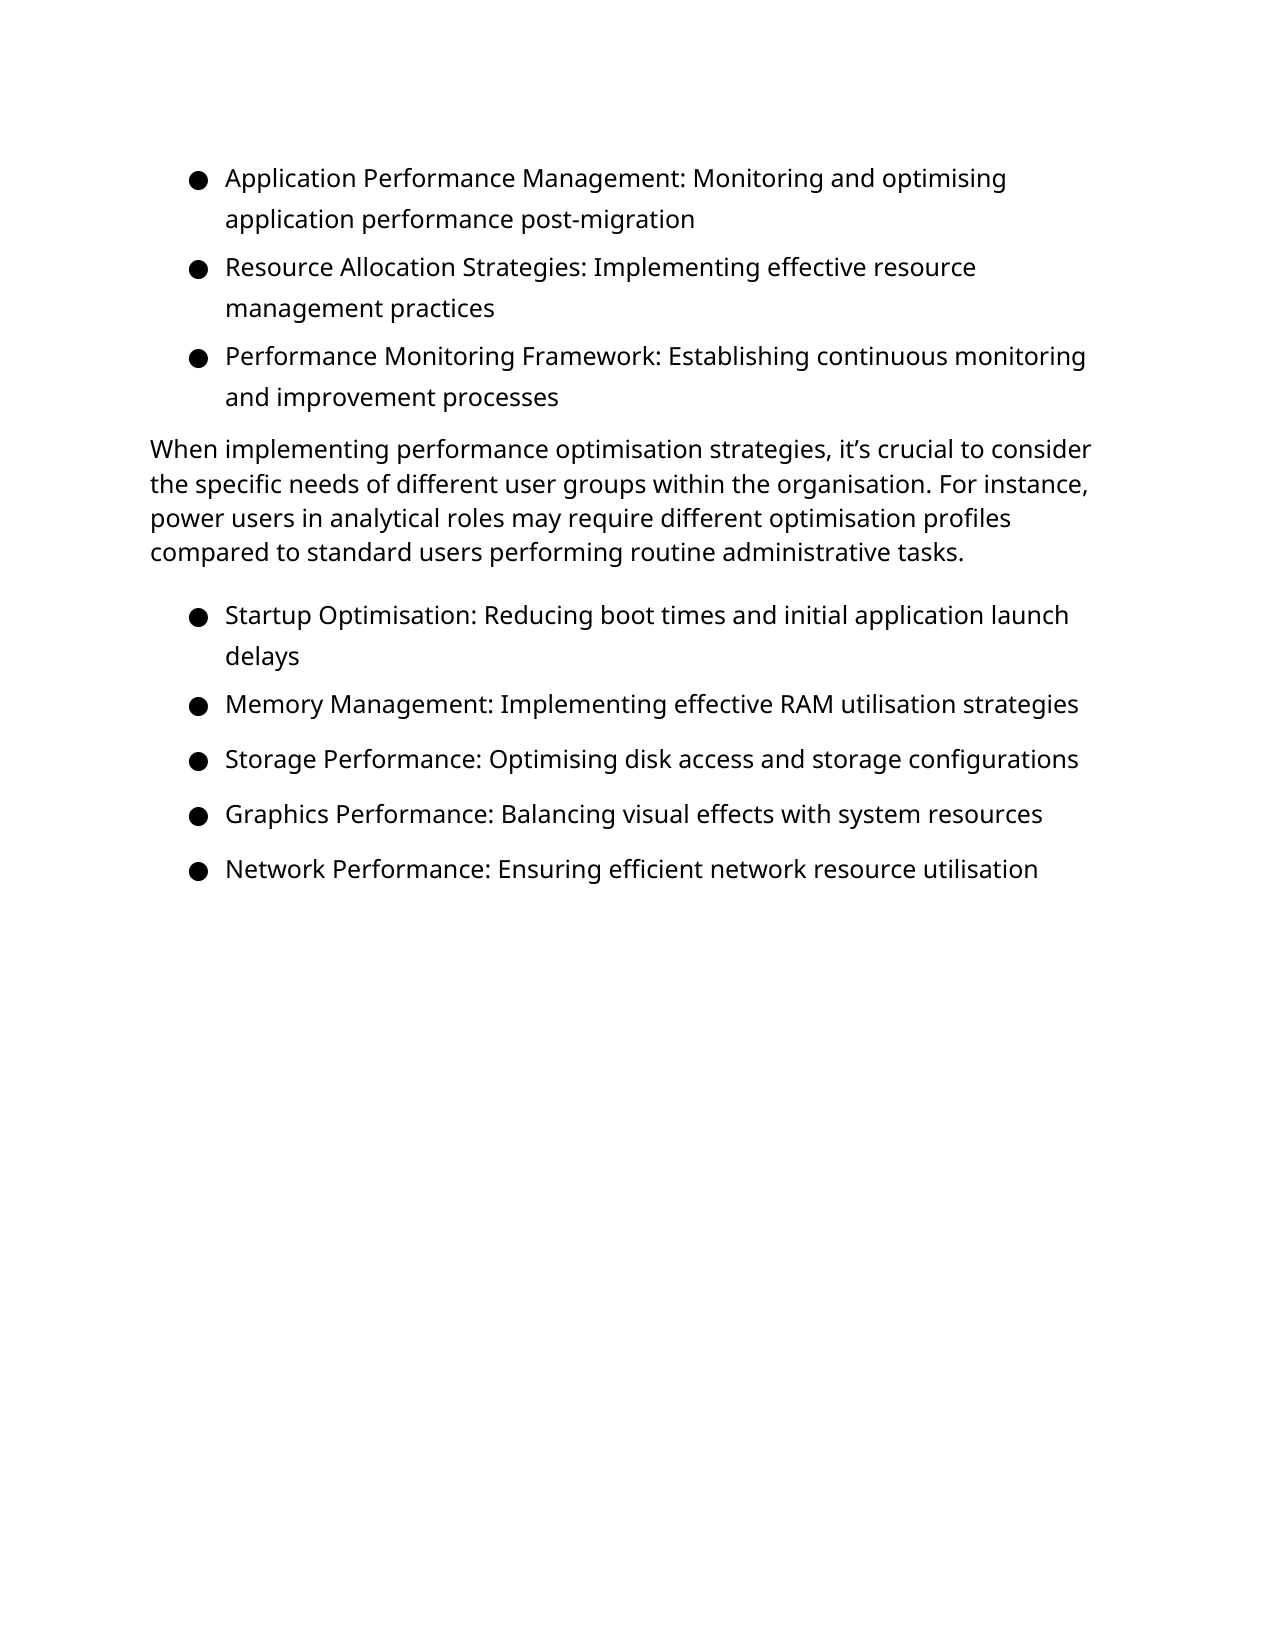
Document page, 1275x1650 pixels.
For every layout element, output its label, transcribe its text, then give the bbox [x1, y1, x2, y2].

list Application Performance Management: Monitoring and optimising application performance post-migration [187, 150, 1125, 235]
list Resource Allocation Strategies: Implementing effective resource management practices [187, 239, 1125, 324]
list Network Performance: Ensuring efficient network resource utilisation [187, 841, 1125, 892]
list Graphics Performance: Balancing visual effects with system resources [187, 786, 1125, 837]
list Performance Monitoring Framework: Establishing continuous monitoring and improvement processes [187, 328, 1125, 413]
list Startup Optimisation: Reducing boot times and initial application launch delays [187, 587, 1125, 672]
text When implementing performance optimisation strategies, it’s crucial to consider the specific needs of different user groups within the organisation. For instance, power users in analytical roles may require different optimisation profiles compared to standard users performing routine administrative tasks. [150, 432, 1125, 568]
list Storage Performance: Optimising disk access and storage configurations [187, 731, 1125, 782]
list Memory Management: Implementing effective RAM utilisation strategies [187, 676, 1125, 727]
